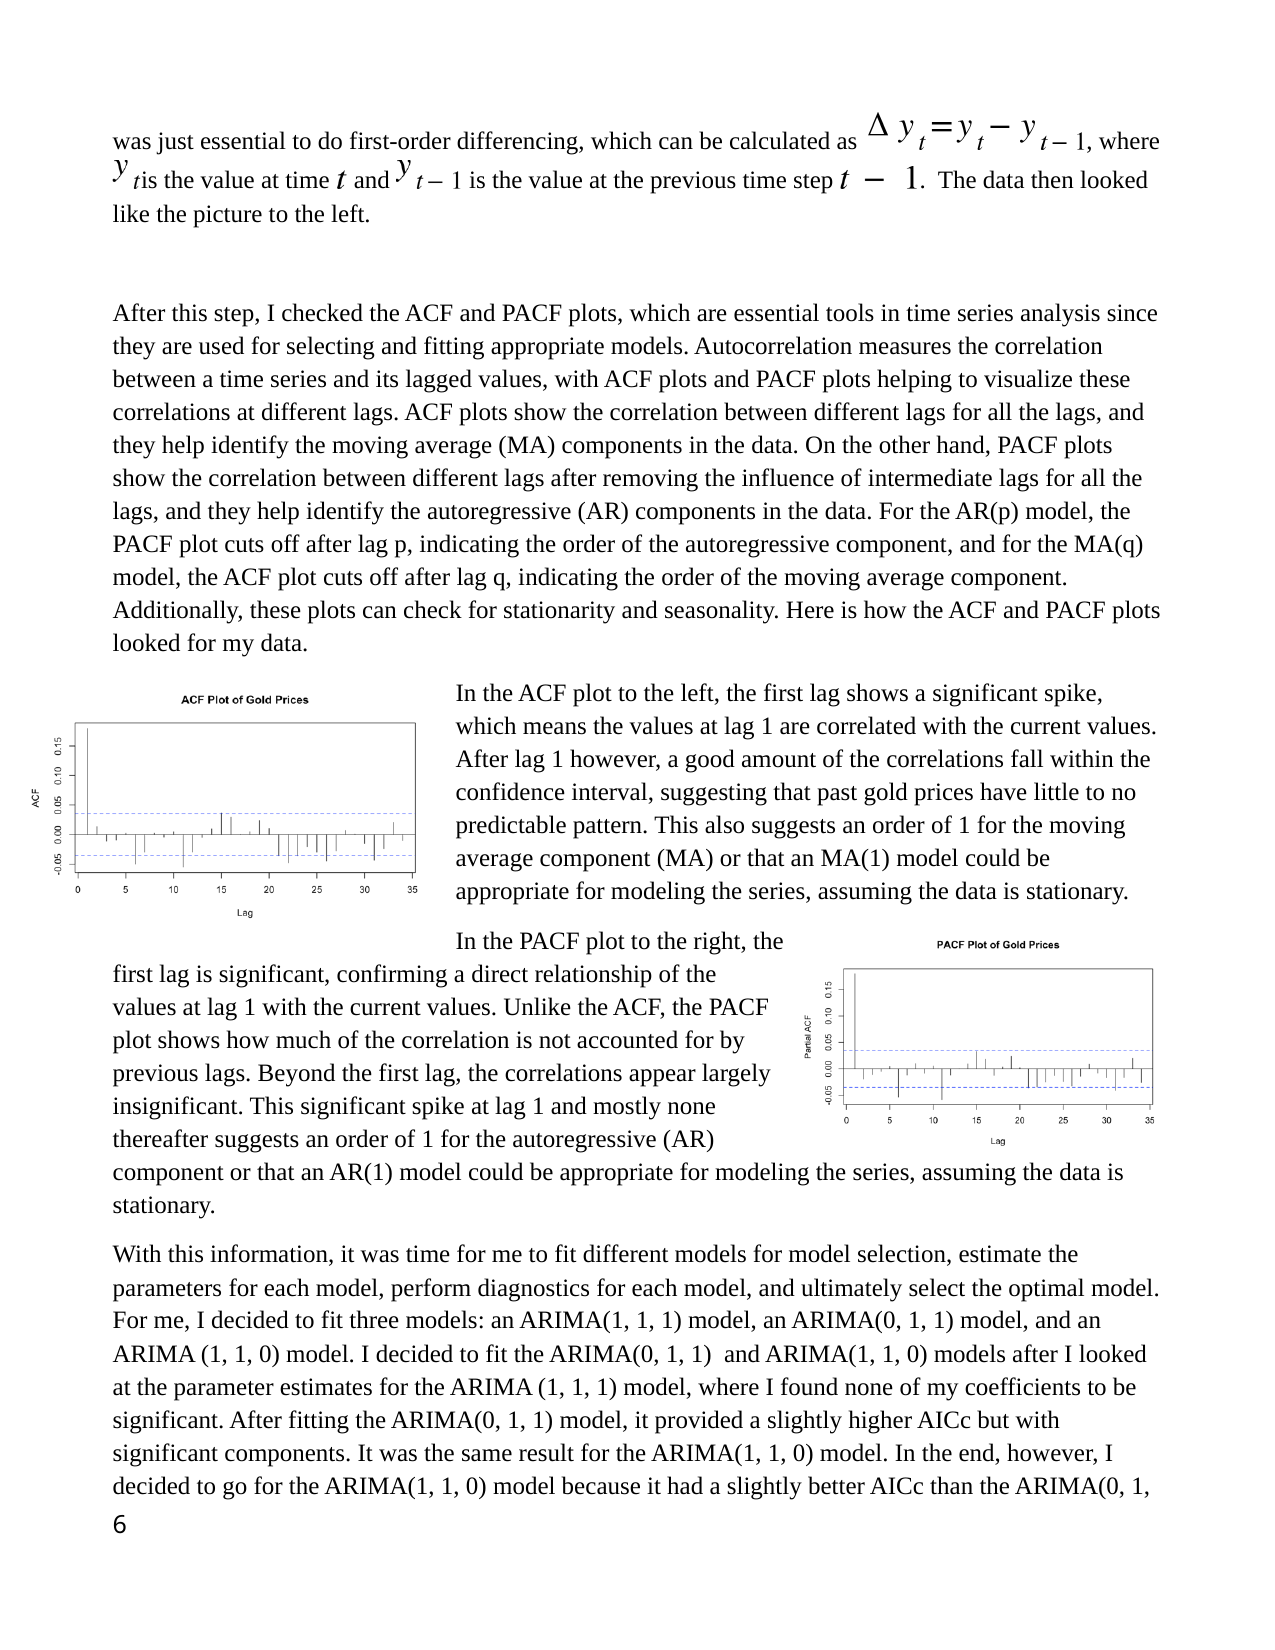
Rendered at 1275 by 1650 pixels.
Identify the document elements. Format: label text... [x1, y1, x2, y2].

picture [801, 927, 1172, 1155]
text After this step, I checked the ACF and PACF plots, which are essential tools in time series analysis since they are used for selecting and fitting appropriate models. Autocorrelation measures the correlation between a time series and its lagged values, with ACF plots and PACF plots helping to visualize these correlations at different lags. ACF plots show the correlation between different lags for all the lags, and they help identify the moving average (MA) components in the data. On the other hand, PACF plots show the correlation between different lags after removing the influence of intermediate lags for all the lags, and they help identify the autoregressive (AR) components in the data. For the AR(p) model, the PACF plot cuts off after lag p, indicating the order of the autoregressive component, and for the MA(q) model, the ACF plot cuts off after lag q, indicating the order of the moving average component. Additionally, these plots can check for stationarity and seasonality. Here is how the ACF and PACF plots looked for my data. [112, 298, 1162, 657]
picture [112, 160, 141, 189]
picture [396, 160, 463, 189]
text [112, 1239, 1162, 1499]
picture [336, 170, 348, 189]
picture [28, 676, 437, 929]
picture [863, 112, 1087, 150]
text In the ACF plot to the left, the first lag shows a significant spike, which means the values at lag 1 are correlated with the current values. After lag 1 however, a good amount of the correlations fall within the confidence interval, suggesting that past gold prices have little to no predictable pattern. This also suggests an order of 1 for the moving average component (MA) or that an MA(1) model could be appropriate for modeling the series, assuming the data is stationary. [437, 678, 1162, 905]
picture [839, 166, 920, 189]
